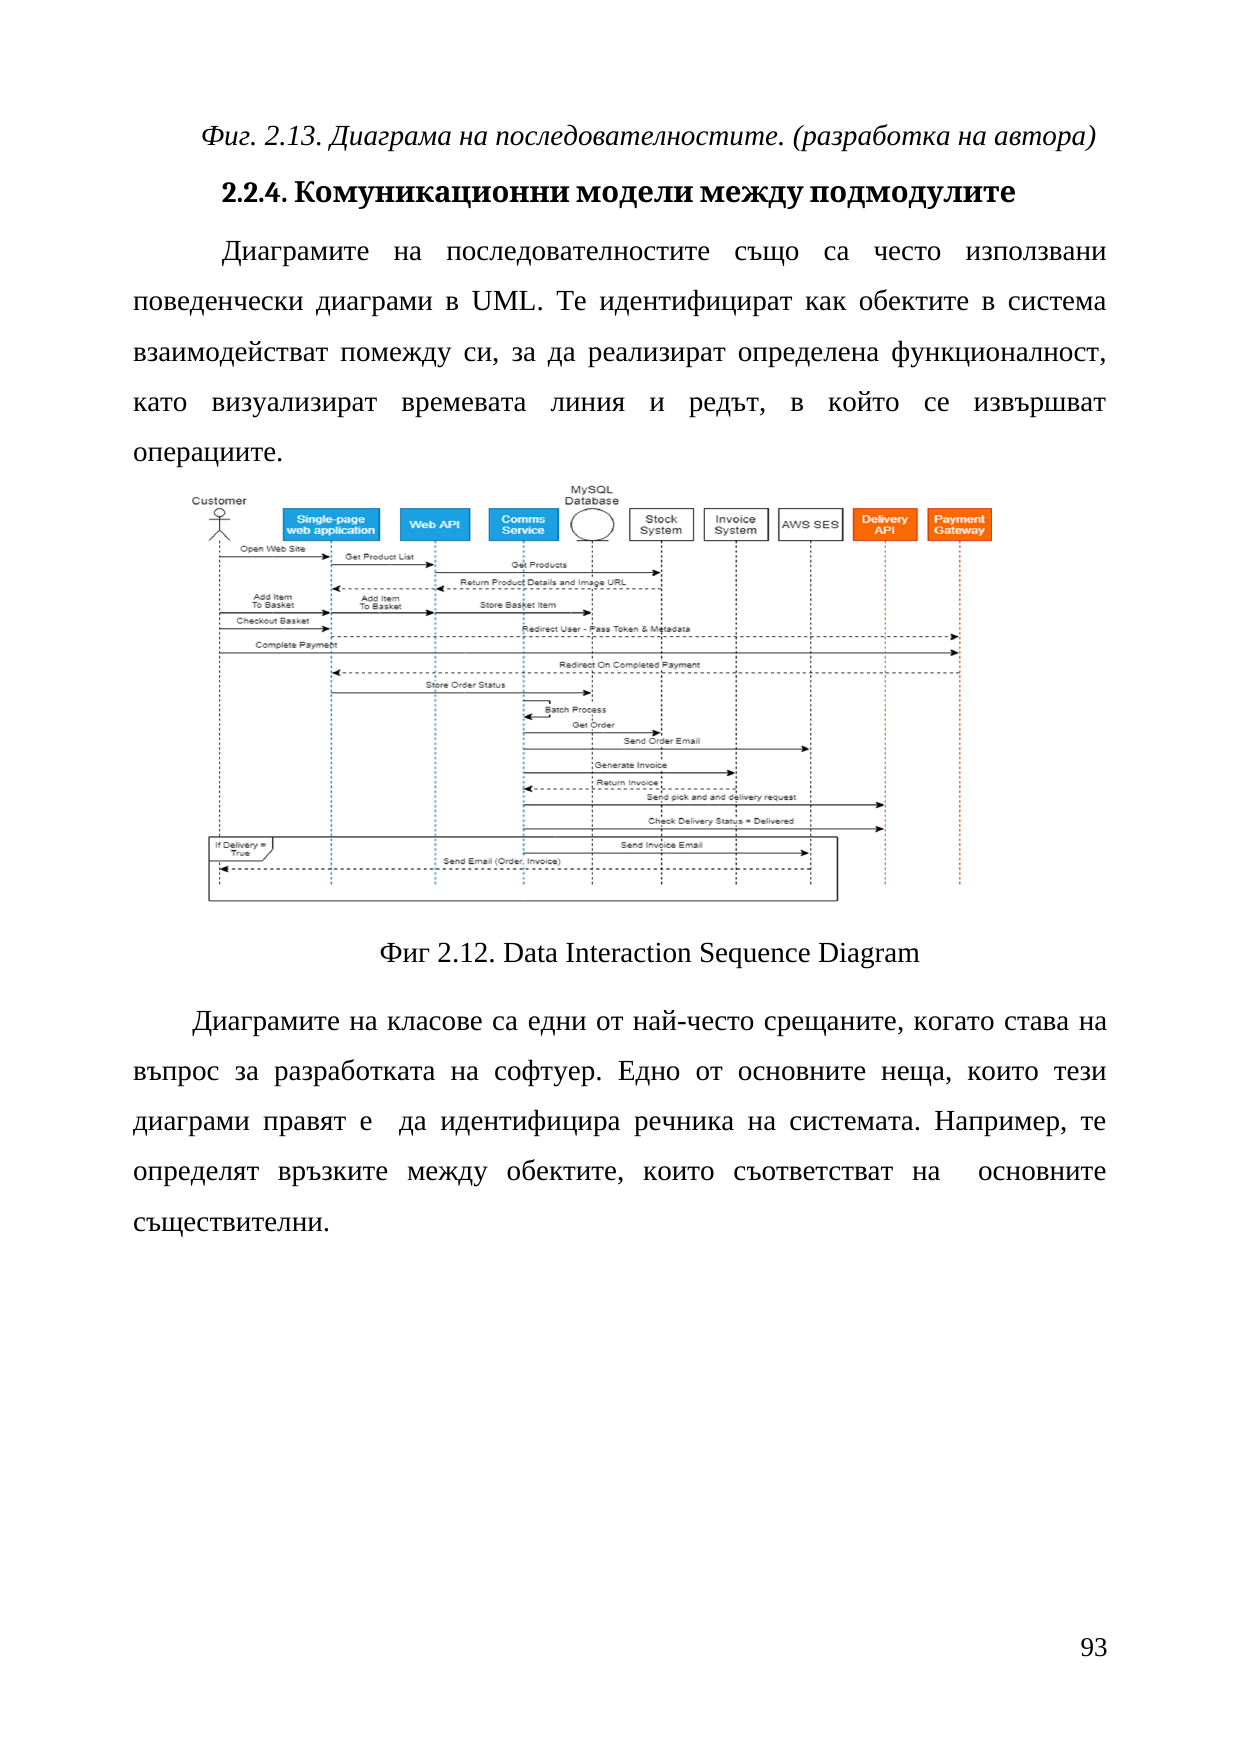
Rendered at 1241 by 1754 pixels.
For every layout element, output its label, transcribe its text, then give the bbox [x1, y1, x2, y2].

picture [192, 484, 992, 902]
text Фиг 2.12. Data Interaction Sequence Diagram [133, 936, 1107, 969]
text Диаграмите на последователностите също са често използвани поведенчески диаграми в UML. Те идентифицират как обектите в система взаимодействат помежду си, за да реализират определена функционалност, като визуализират времевата линия и редът, в който се извършват операциите. [133, 233, 1107, 468]
text Диаграмите на класове са едни от най-често срещаните, когато става на въпрос за разработката на софтуер. Едно от основните неща, които тези диаграми правят е да идентифицира речника на системата. Например, те определят връзките между обектите, които съответстват на основните съществителни. [133, 1003, 1107, 1237]
subtitle 2.2.4. Комуникационни модели между подмодулите [133, 177, 1107, 210]
title Фиг. 2.13. Диаграма на последователностите. (разработка на автора) [133, 118, 1107, 152]
